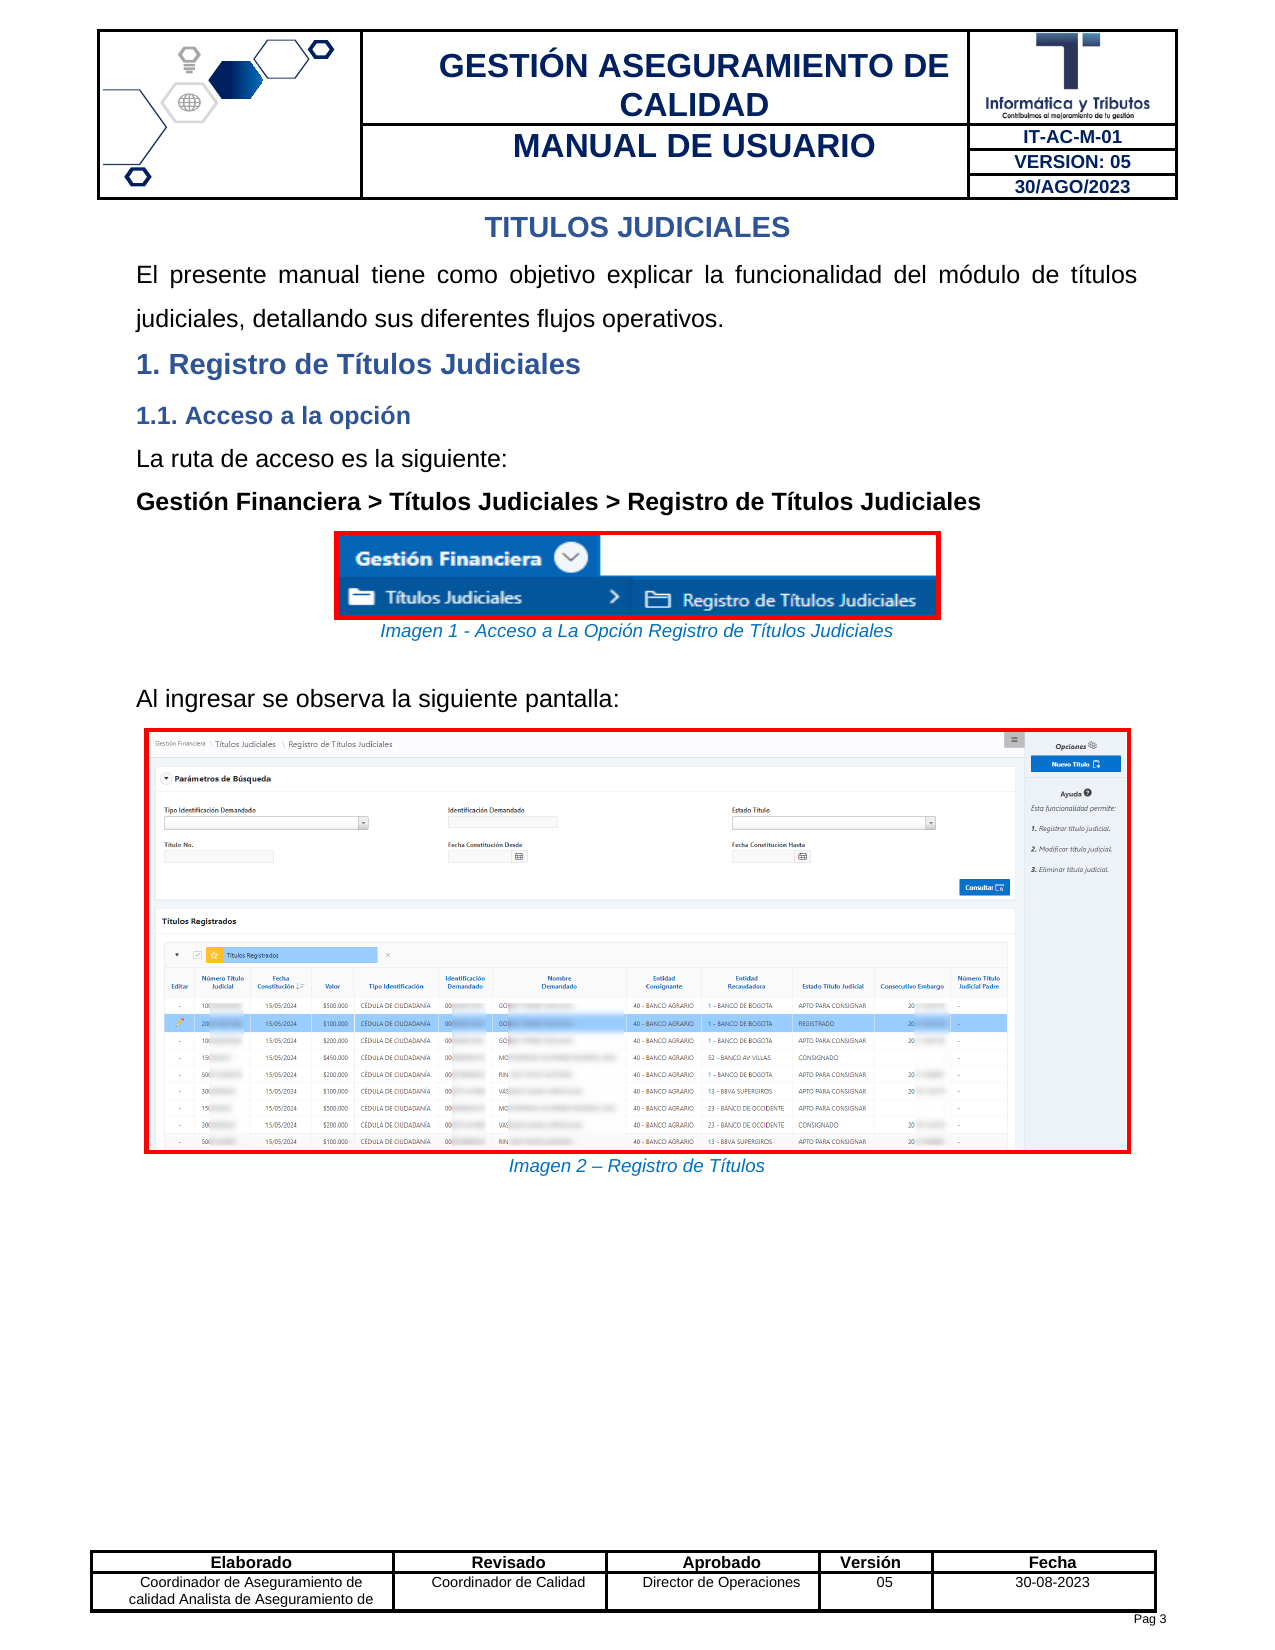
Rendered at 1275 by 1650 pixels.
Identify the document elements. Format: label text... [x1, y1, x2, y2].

text Al ingresar se observa la siguiente pantalla: [136, 684, 1139, 713]
text Imagen 1 - Acceso a La Opción Registro de Títulos Judiciales [136, 619, 1139, 641]
text Gestión Financiera > Títulos Judiciales > Registro de Títulos Judiciales [136, 487, 1139, 516]
subtitle TITULOS JUDICIALES [136, 210, 1139, 244]
picture [149, 732, 1127, 1150]
text La ruta de acceso es la siguiente: [136, 444, 1139, 473]
subtitle Acceso a la opción [136, 401, 1139, 430]
text El presente manual tiene como objetivo explicar la funcionalidad del módulo de títulos judiciales, detallando sus diferentes flujos operativos. [136, 260, 1139, 332]
subtitle Registro de Títulos Judiciales [136, 347, 1139, 380]
picture [339, 535, 936, 615]
text Imagen 2 – Registro de Títulos [136, 1154, 1139, 1176]
picture [985, 32, 1150, 120]
